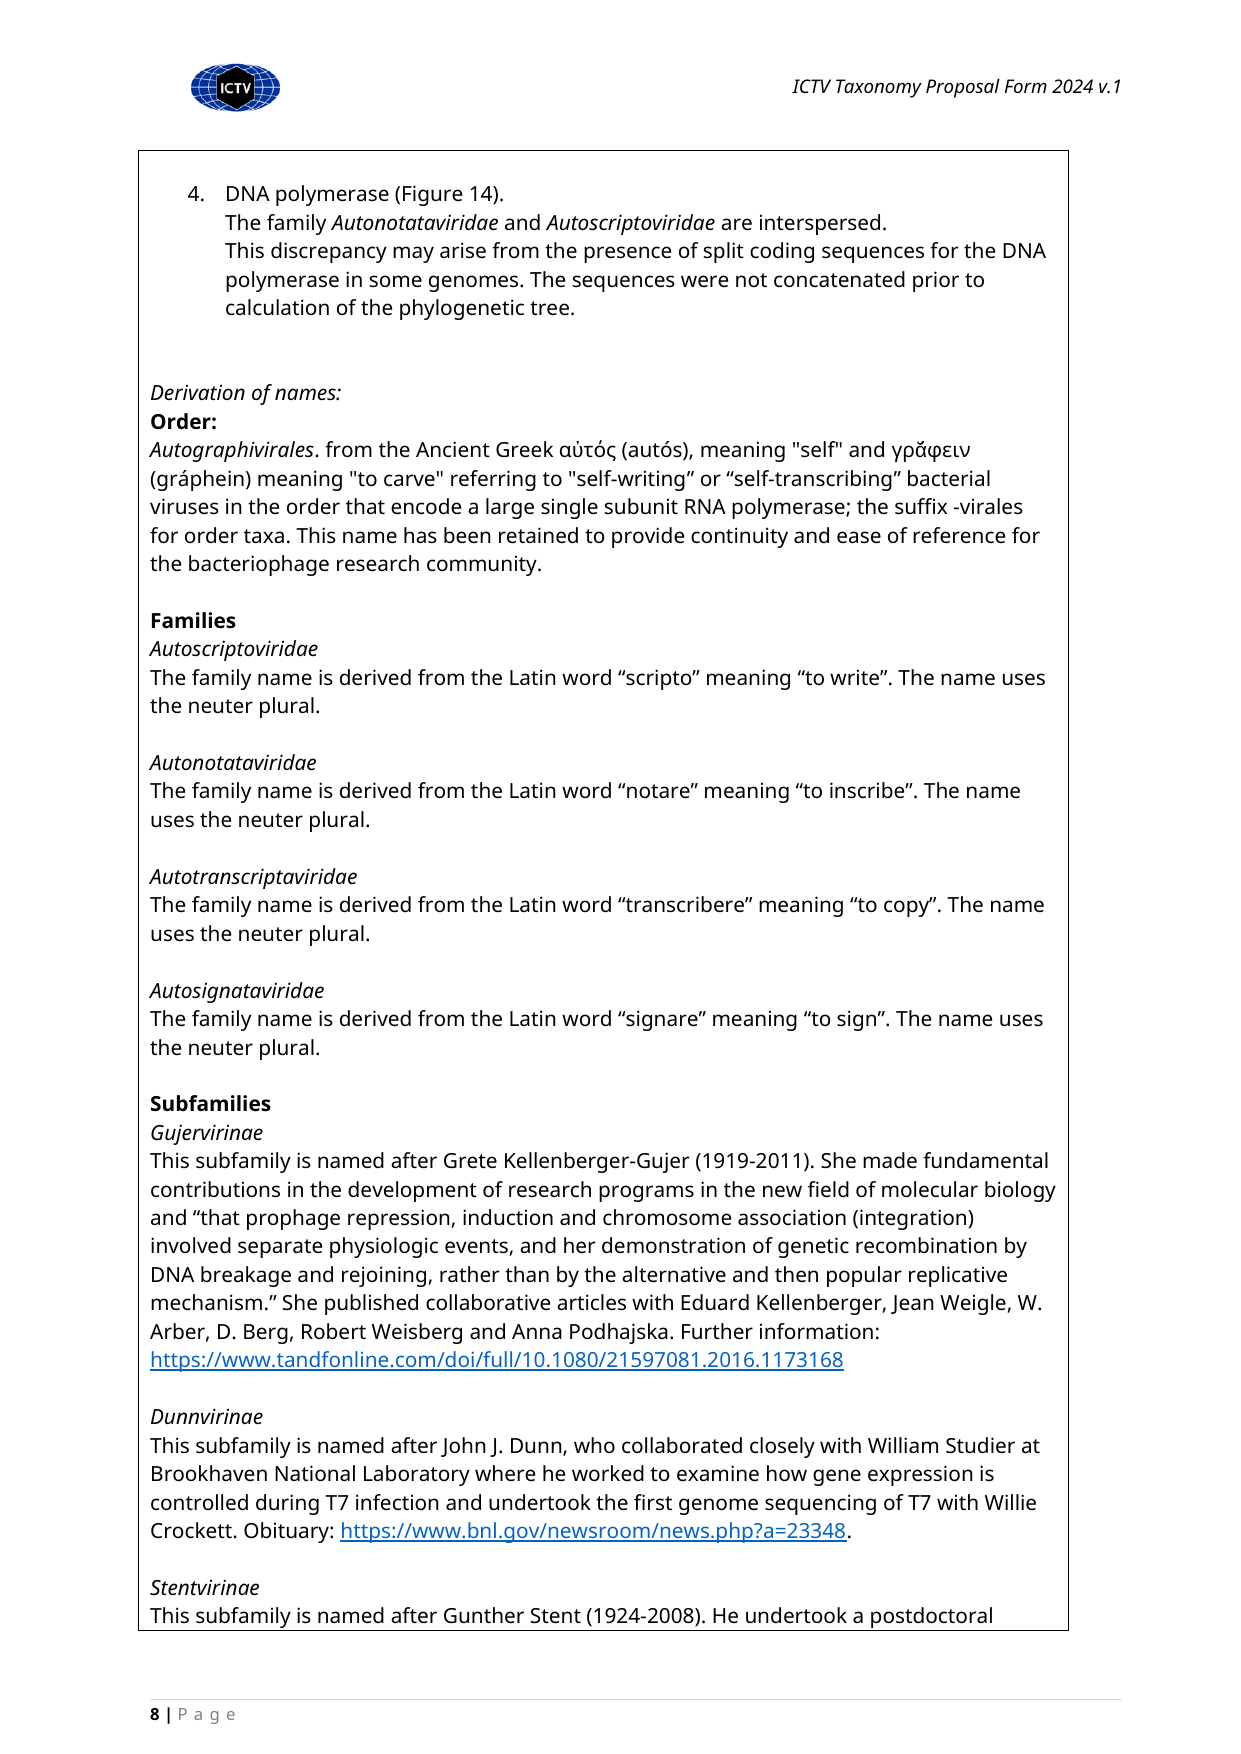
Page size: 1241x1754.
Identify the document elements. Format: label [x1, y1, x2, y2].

table_cell [139, 151, 1068, 1630]
picture [190, 56, 282, 113]
